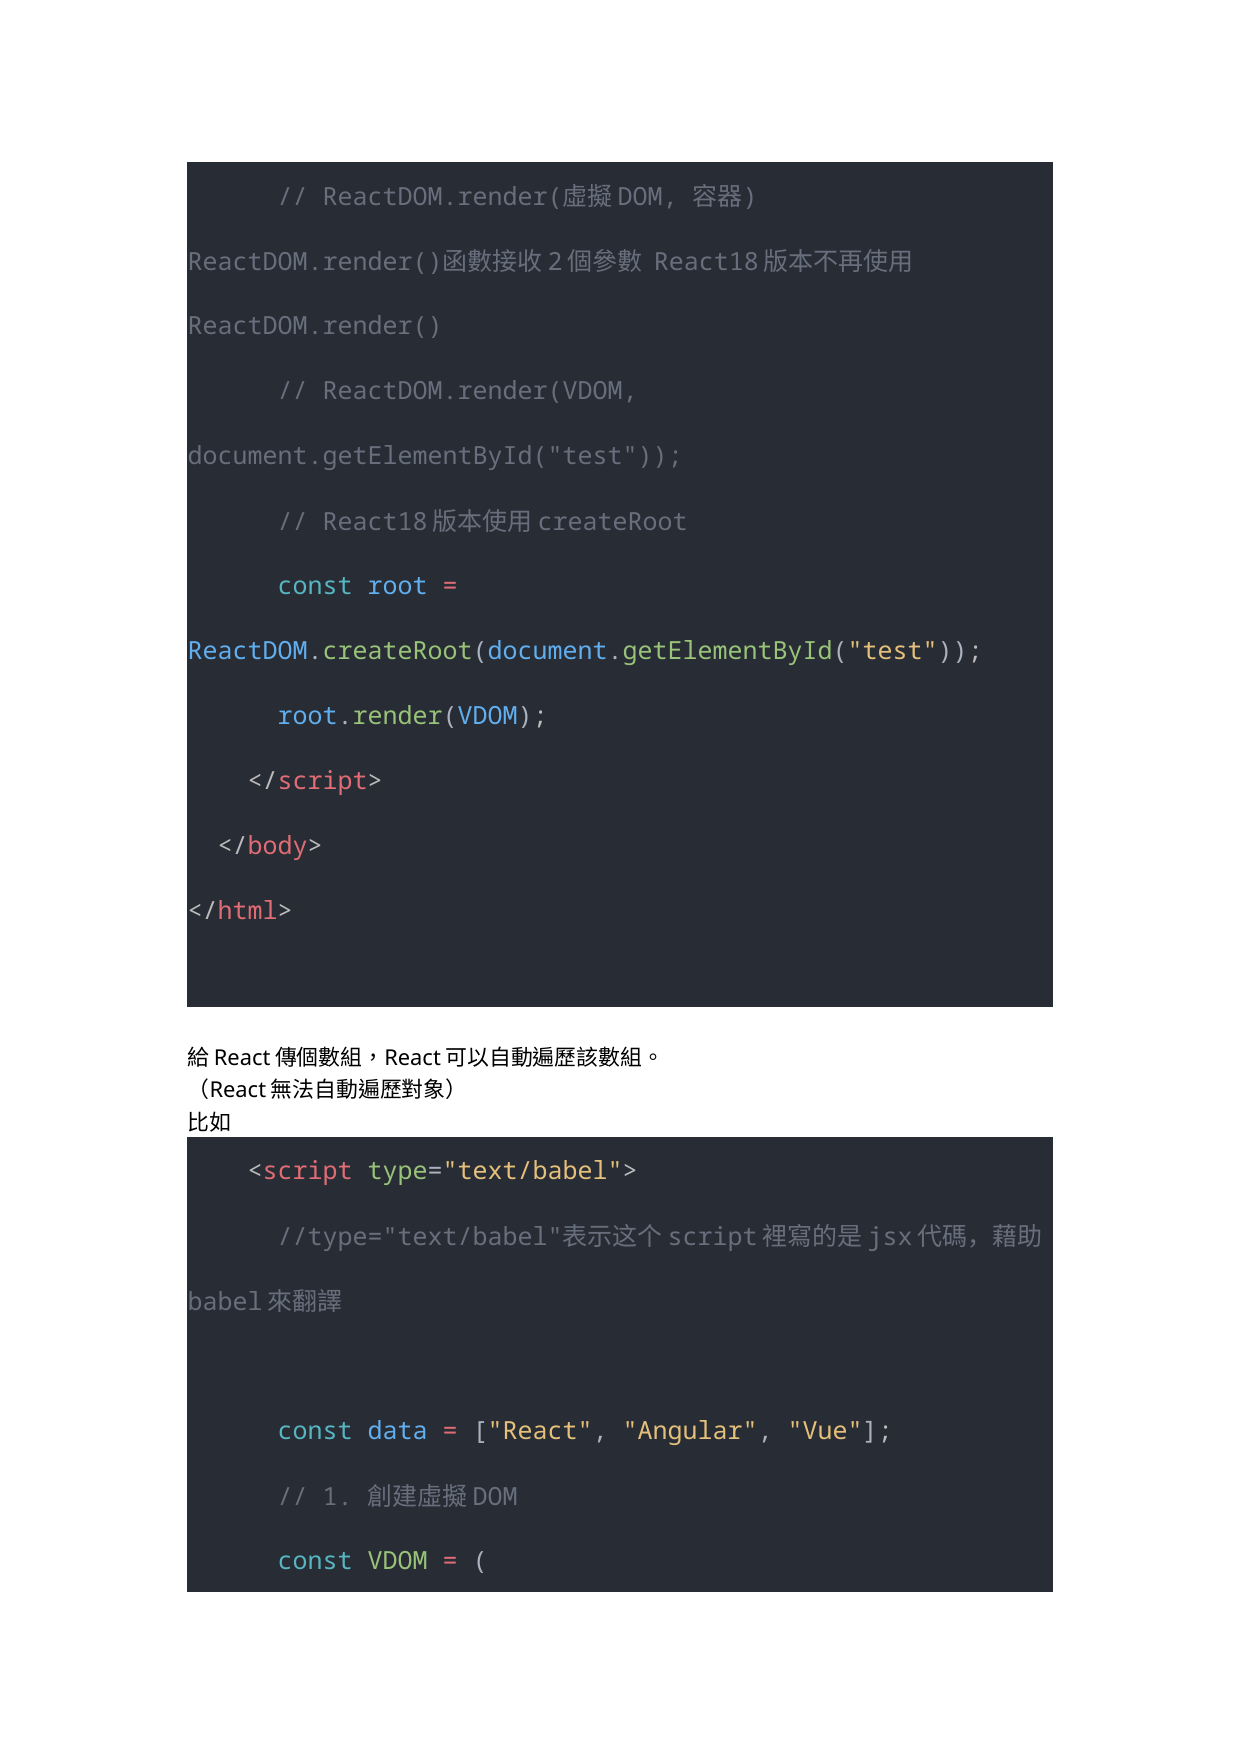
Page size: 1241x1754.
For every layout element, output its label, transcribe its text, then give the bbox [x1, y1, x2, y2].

text </html> [187, 877, 1053, 942]
text </script> [187, 747, 1053, 812]
text // ReactDOM.render(虛擬DOM, 容器) ReactDOM.render()函數接收2個參數 React18版本不再使用ReactDOM.render() [187, 162, 1053, 357]
text （React無法自動遍歷對象） [187, 1072, 1053, 1104]
text // 1. 創建虛擬DOM [187, 1462, 1053, 1527]
text </body> [187, 812, 1053, 877]
text 給React傳個數組，React可以自動遍歷該數組。 [187, 1039, 1053, 1072]
text // ReactDOM.render(VDOM, document.getElementById("test")); [187, 357, 1053, 487]
text const data = ["React", "Angular", "Vue"]; [187, 1397, 1053, 1462]
text const VDOM = ( [187, 1527, 1053, 1592]
text 比如 [187, 1104, 1053, 1137]
text root.render(VDOM); [187, 682, 1053, 747]
text const root = ReactDOM.createRoot(document.getElementById("test")); [187, 552, 1053, 682]
text <script type="text/babel"> [187, 1137, 1053, 1202]
text //type="text/babel"表示这个script裡寫的是jsx代碼，藉助babel來翻譯 [187, 1202, 1053, 1332]
text // React18版本使用createRoot [187, 487, 1053, 552]
